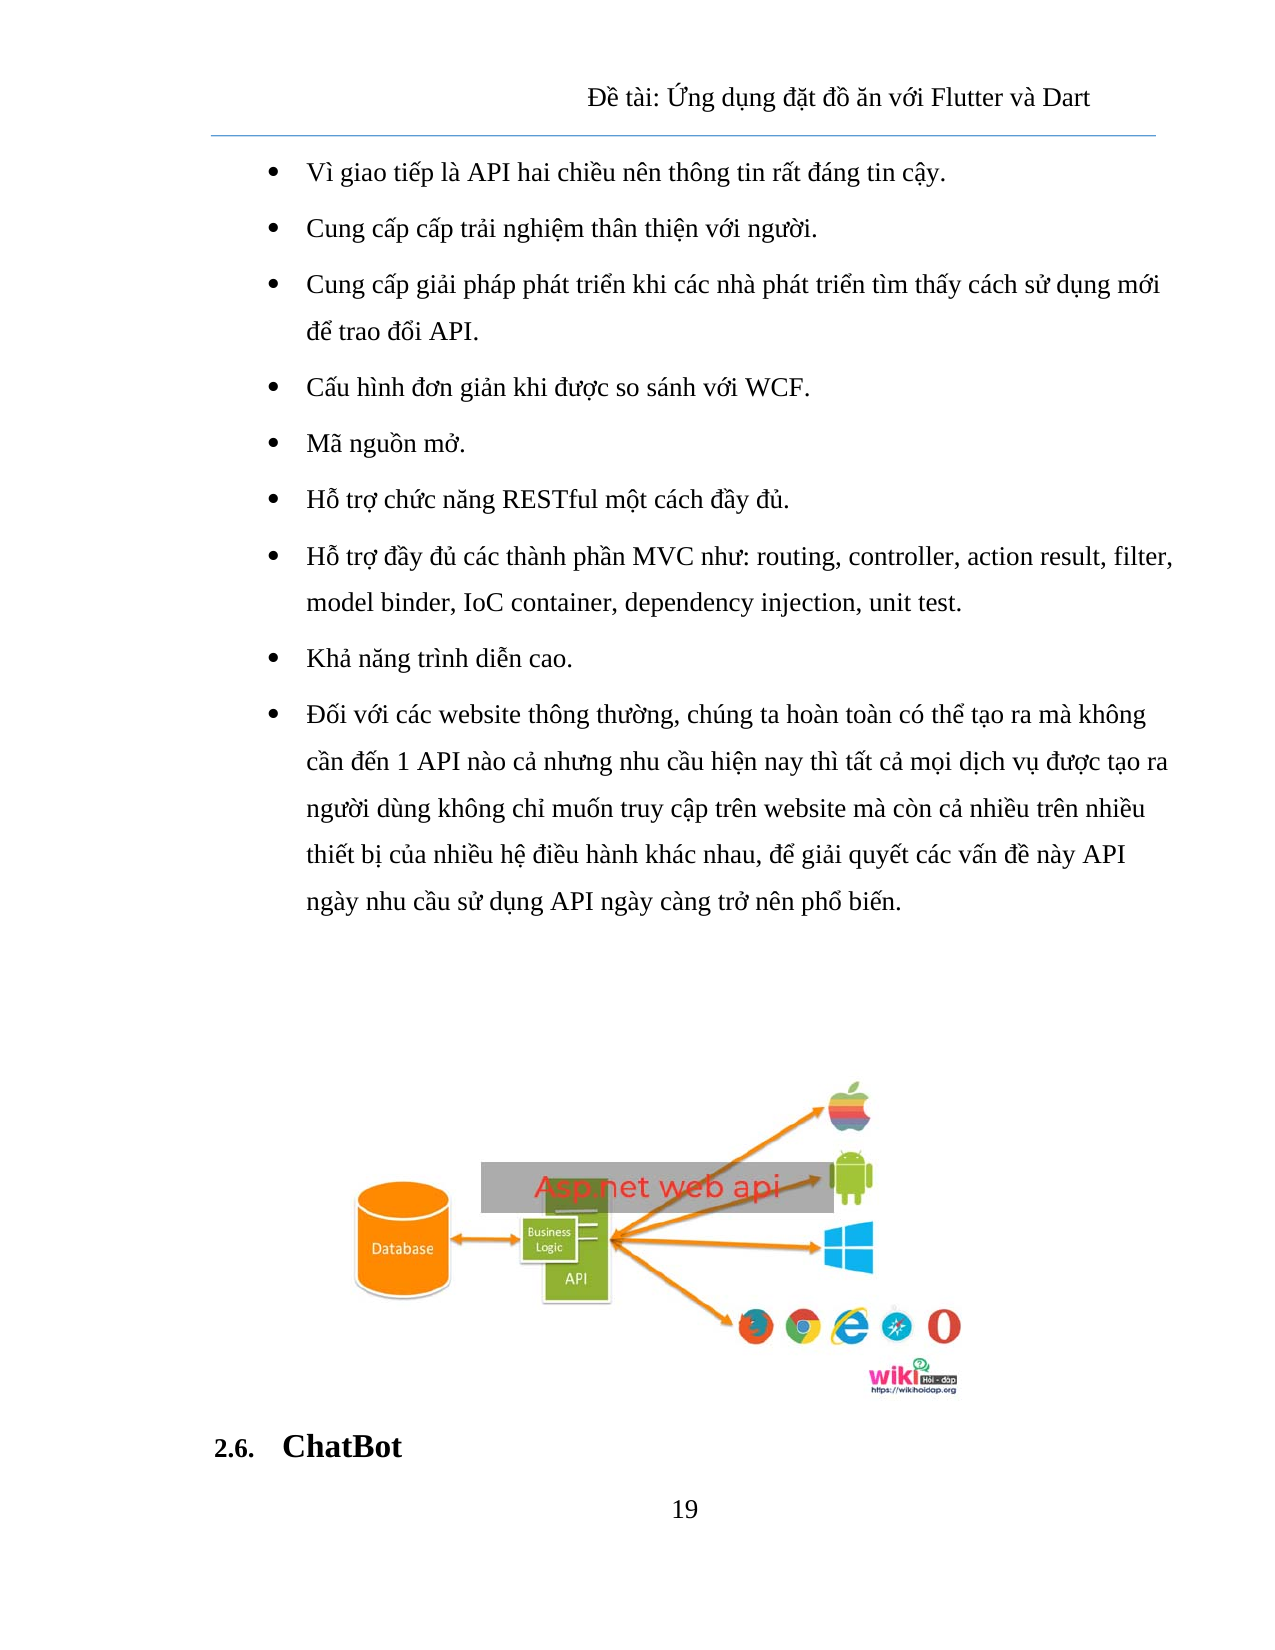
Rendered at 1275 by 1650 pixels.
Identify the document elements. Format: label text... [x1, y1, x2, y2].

list Hỗ trợ chức năng RESTful một cách đầy đủ. [269, 483, 1175, 515]
list Đối với các website thông thường, chúng ta hoàn toàn có thể tạo ra mà không cần đến 1 API nào cả nhưng nhu cầu hiện nay thì tất cả mọi dịch vụ được tạo ra người dùng không chỉ muốn truy cập trên website mà còn cả nhiều trên nhiều thiết bị của nhiều hệ điều hành khác nhau, để giải quyết các vấn đề này API ngày nhu cầu sử dụng API ngày càng trở nên phổ biến. [269, 698, 1175, 916]
list Hỗ trợ đầy đủ các thành phần MVC như: routing, controller, action result, filter, model binder, IoC container, dependency injection, unit test. [269, 540, 1175, 618]
subtitle ChatBot [214, 1427, 1175, 1465]
list Cấu hình đơn giản khi được so sánh với WCF. [269, 371, 1175, 402]
picture [350, 978, 963, 1402]
list Cung cấp cấp trải nghiệm thân thiện với người. [269, 212, 1175, 244]
list Mã nguồn mở. [269, 427, 1175, 459]
list Vì giao tiếp là API hai chiều nên thông tin rất đáng tin cậy. [269, 156, 1175, 187]
list Khả năng trình diễn cao. [269, 642, 1175, 674]
list Cung cấp giải pháp phát triển khi các nhà phát triển tìm thấy cách sử dụng mới để trao đổi API. [269, 268, 1175, 346]
